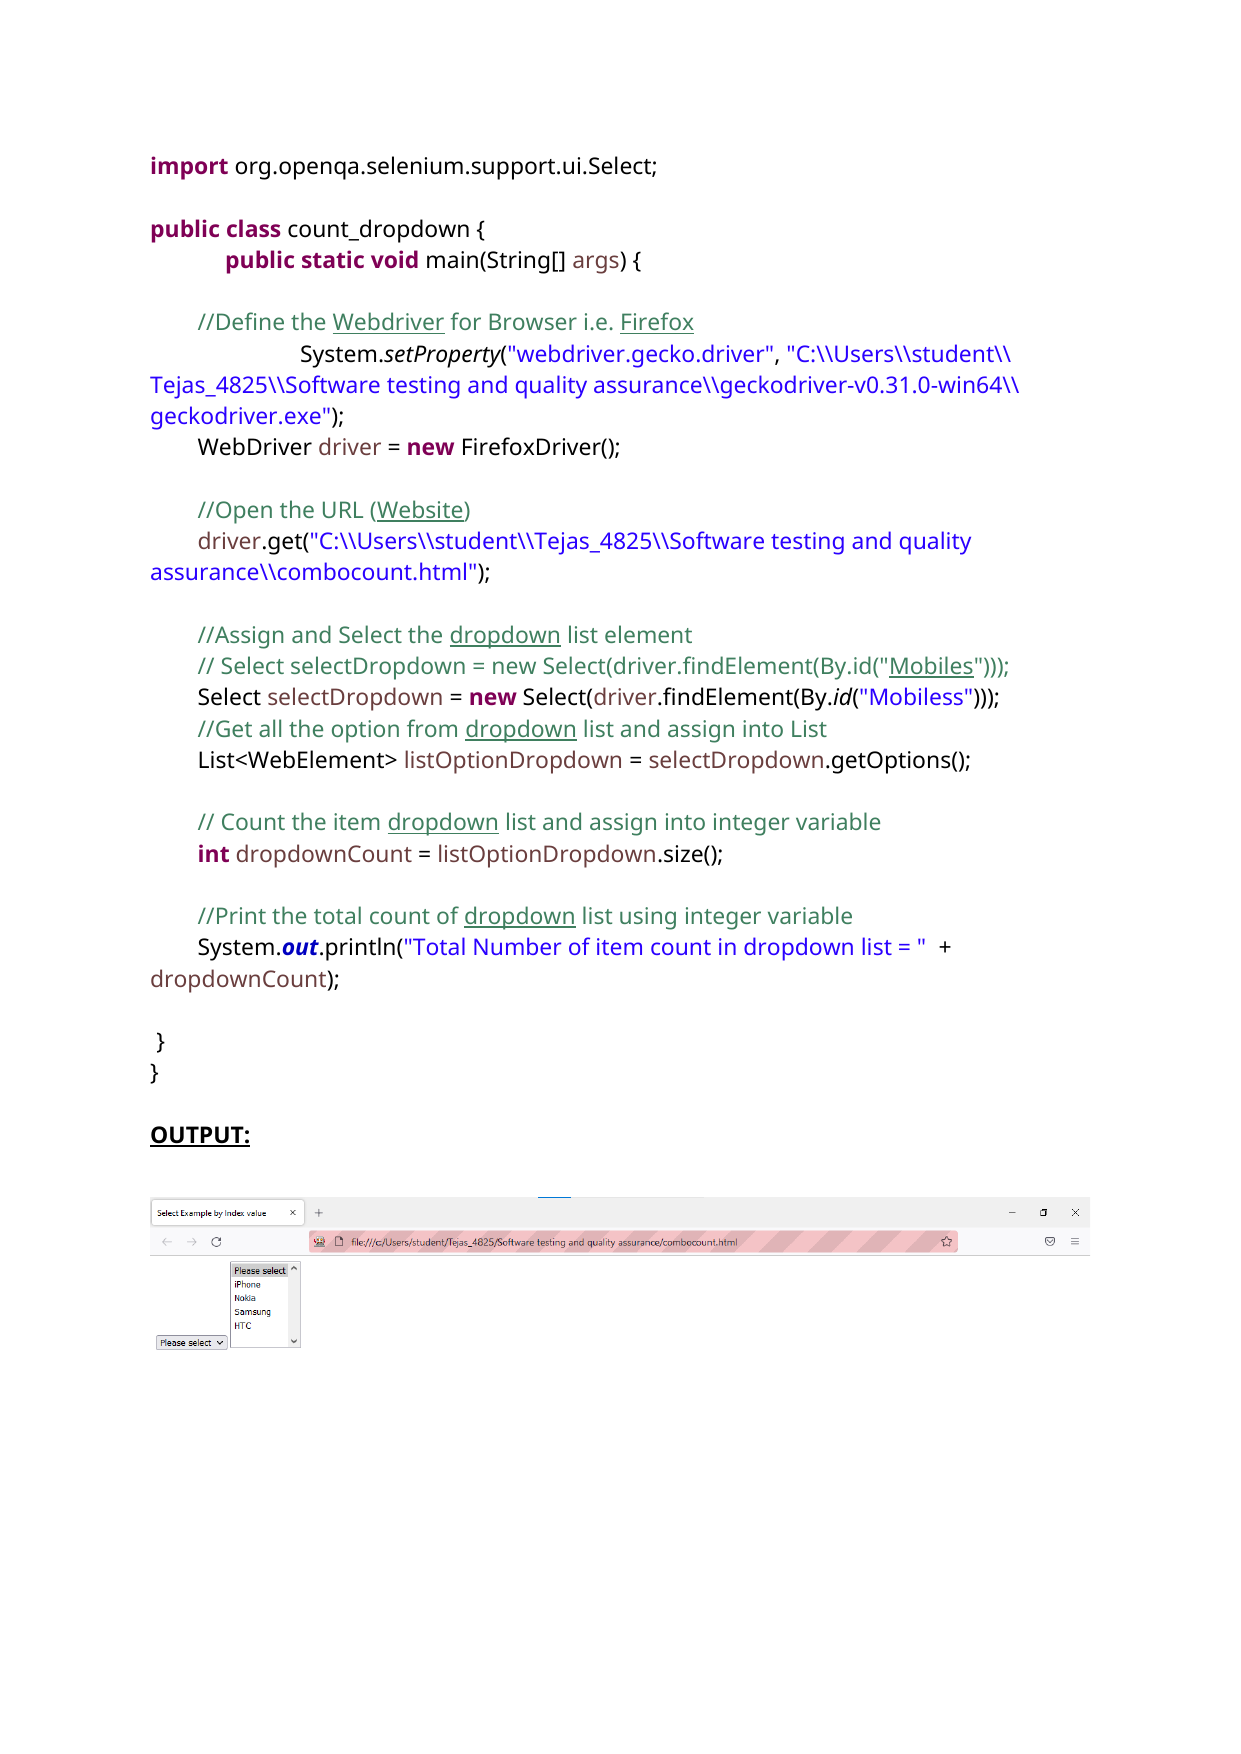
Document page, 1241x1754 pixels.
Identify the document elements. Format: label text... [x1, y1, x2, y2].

text public static void main(String[] args) { [150, 244, 1090, 275]
text } [150, 1056, 1090, 1087]
text } [150, 1025, 1090, 1056]
text List<WebElement> listOptionDropdown = selectDropdown.getOptions(); [150, 744, 1090, 775]
text import org.openqa.selenium.support.ui.Select; [150, 150, 1090, 181]
text OUTPUT: [150, 1119, 1090, 1150]
text //Print the total count of dropdown list using integer variable [150, 900, 1090, 931]
text //Open the URL (Website) [150, 494, 1090, 525]
text // Count the item dropdown list and assign into integer variable [150, 806, 1090, 837]
text // Select selectDropdown = new Select(driver.findElement(By.id("Mobiles"))); [150, 650, 1090, 681]
text //Define the Webdriver for Browser i.e. Firefox [150, 306, 1090, 337]
picture [150, 1197, 1091, 1398]
text WebDriver driver = new FirefoxDriver(); [150, 431, 1090, 462]
text //Assign and Select the dropdown list element [150, 619, 1090, 650]
text public class count_dropdown { [150, 212, 1090, 244]
text System.out.println("Total Number of item count in dropdown list = " + dropdownCount); [150, 931, 1090, 994]
text int dropdownCount = listOptionDropdown.size(); [150, 837, 1090, 869]
text System.setProperty("webdriver.gecko.driver", "C:\\Users\\student\\Tejas_4825\\Software testing and quality assurance\\geckodriver-v0.31.0-win64\\geckodriver.exe"); [150, 337, 1090, 431]
text driver.get("C:\\Users\\student\\Tejas_4825\\Software testing and quality assurance\\combocount.html"); [150, 525, 1090, 587]
text Select selectDropdown = new Select(driver.findElement(By.id("Mobiless"))); [150, 681, 1090, 712]
text //Get all the option from dropdown list and assign into List [150, 712, 1090, 744]
